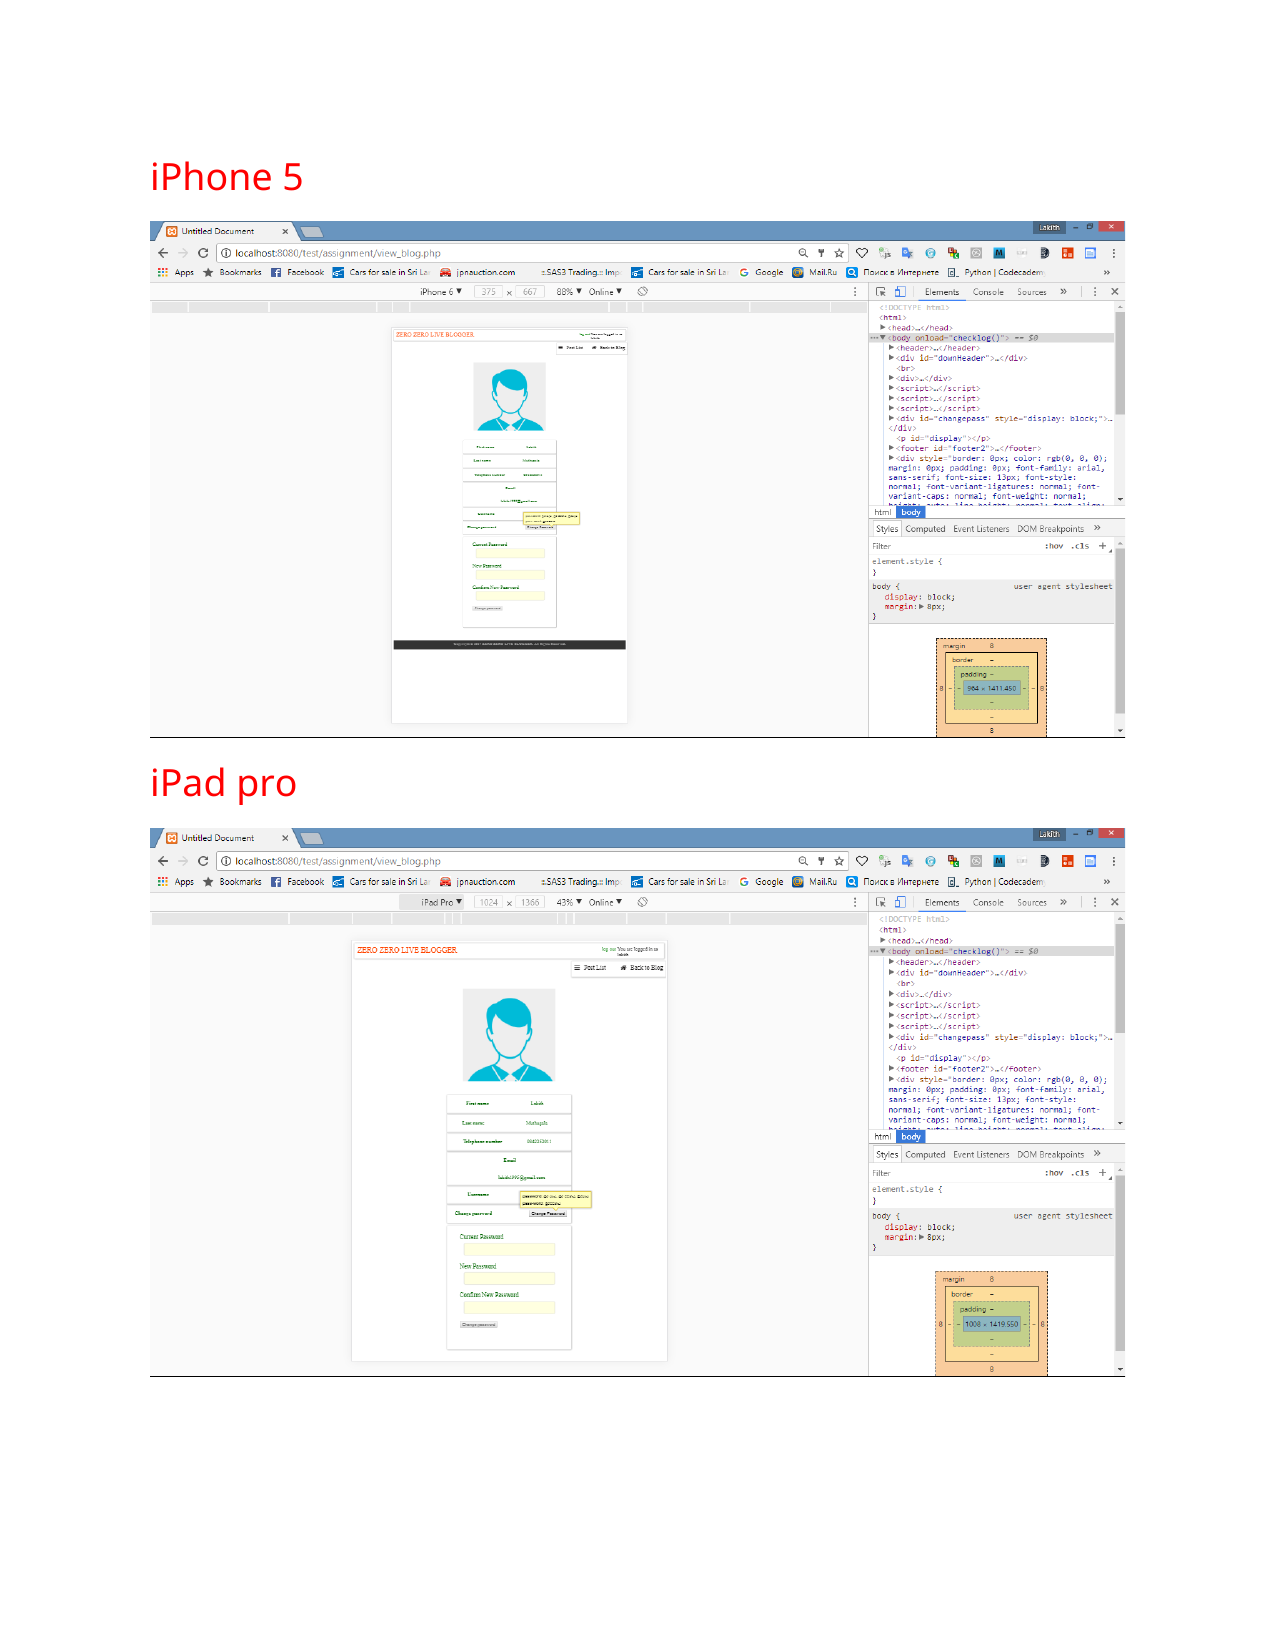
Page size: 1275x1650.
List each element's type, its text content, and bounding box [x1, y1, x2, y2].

text iPhone 5 [150, 150, 1125, 201]
text iPad pro [150, 756, 1125, 807]
picture [150, 221, 1125, 738]
picture [150, 828, 1125, 1377]
